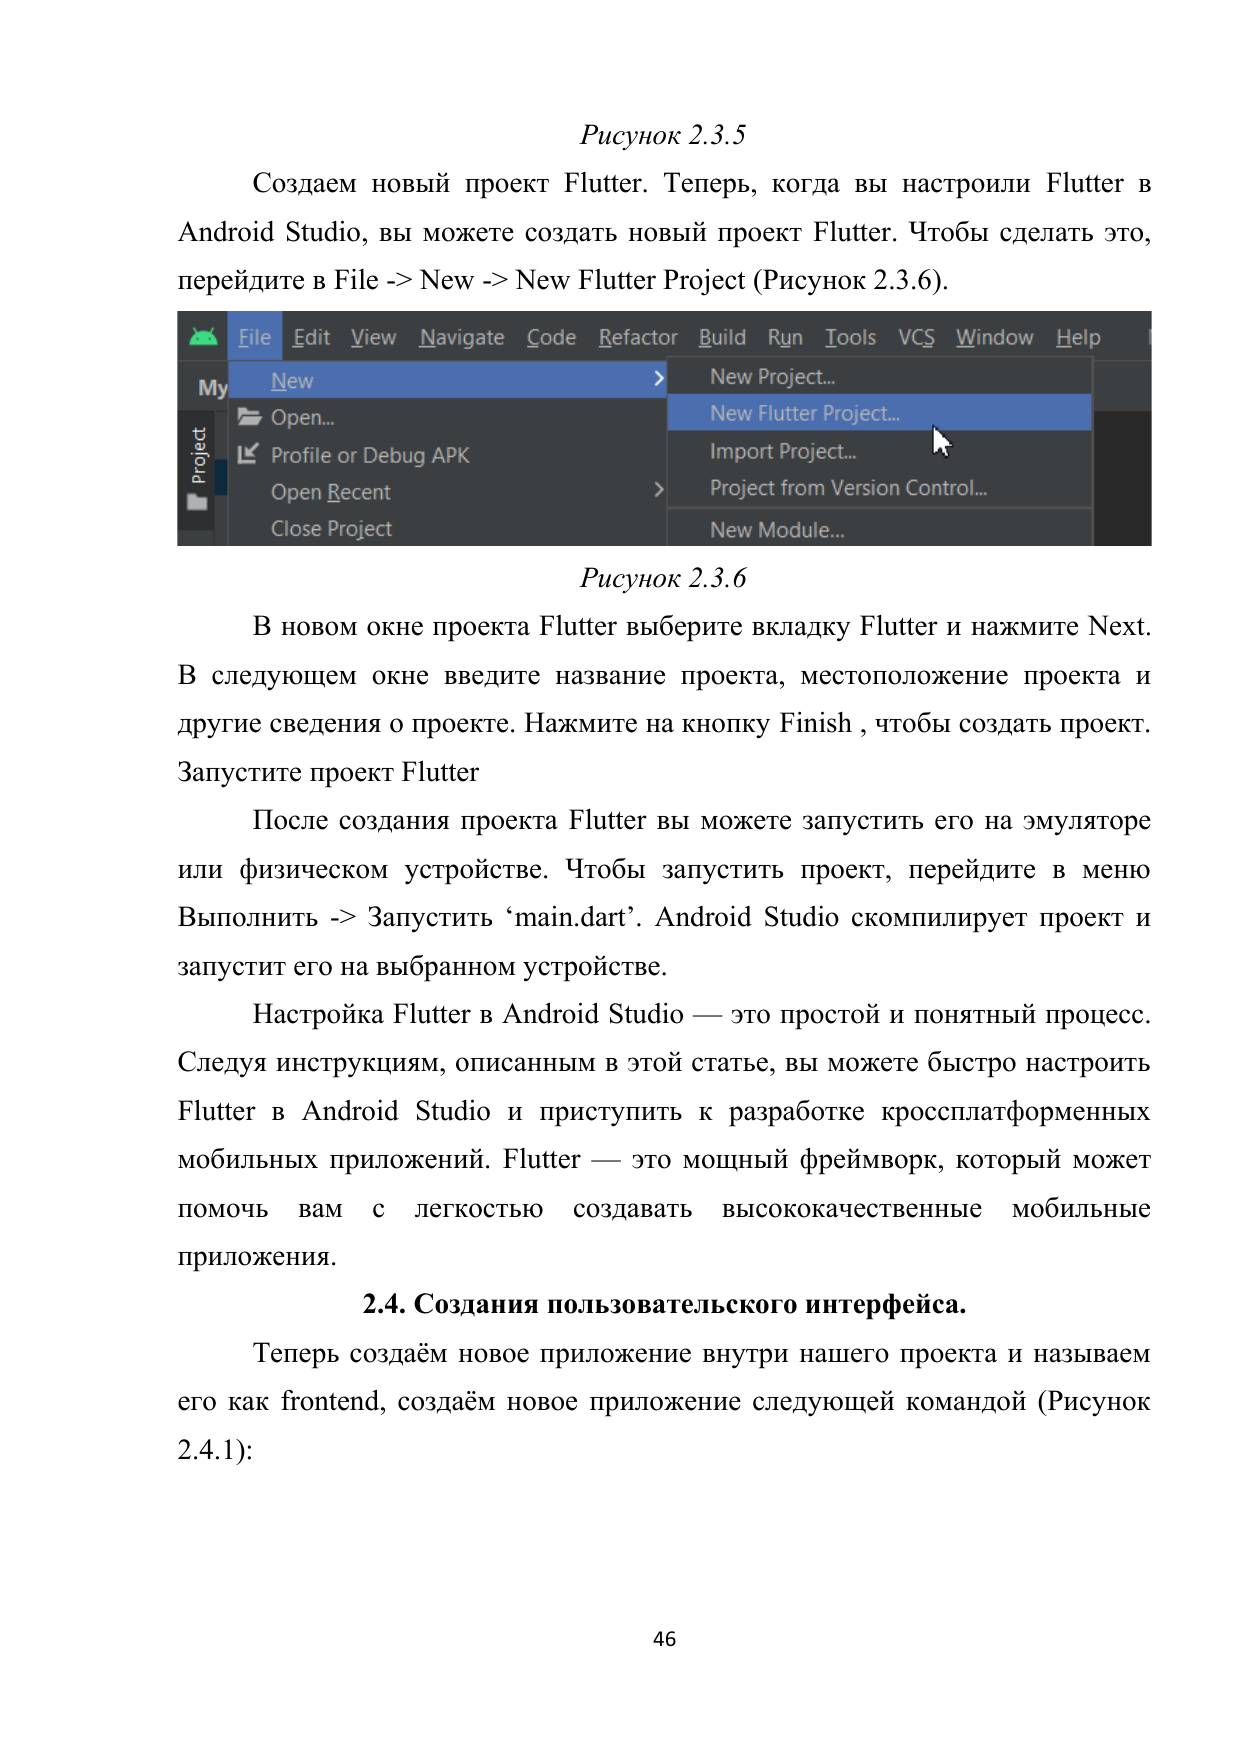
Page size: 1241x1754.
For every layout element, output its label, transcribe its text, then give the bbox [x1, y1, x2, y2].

picture [177, 311, 1152, 546]
text Рисунок 2.3.6 [177, 561, 1152, 594]
text Теперь создаём новое приложение внутри нашего проекта и называем его как frontend, создаём новое приложение следующей командой (Рисунок 2.4.1): [177, 1336, 1152, 1466]
text Создаем новый проект Flutter. Теперь, когда вы настроили Flutter в Android Studio, вы можете создать новый проект Flutter. Чтобы сделать это, перейдите в File -> New -> New Flutter Project (Рисунок 2.3.6). [177, 167, 1152, 296]
text 2.4. Создания пользовательского интерфейса. [177, 1288, 1152, 1320]
text Настройка Flutter в Android Studio — это простой и понятный процесс. Следуя инструкциям, описанным в этой статье, вы можете быстро настроить Flutter в Android Studio и приступить к разработке кроссплатформенных мобильных приложений. Flutter — это мощный фреймворк, который может помочь вам с легкостью создавать высококачественные мобильные приложения. [177, 997, 1152, 1272]
text В новом окне проекта Flutter выберите вкладку Flutter и нажмите Next. В следующем окне введите название проекта, местоположение проекта и другие сведения о проекте. Нажмите на кнопку Finish , чтобы создать проект. Запустите проект Flutter [177, 610, 1152, 787]
text Рисунок 2.3.5 [177, 118, 1152, 150]
text После создания проекта Flutter вы можете запустить его на эмуляторе или физическом устройстве. Чтобы запустить проект, перейдите в меню Выполнить -> Запустить ‘main.dart’. Android Studio скомпилирует проект и запустит его на выбранном устройстве. [177, 803, 1152, 981]
